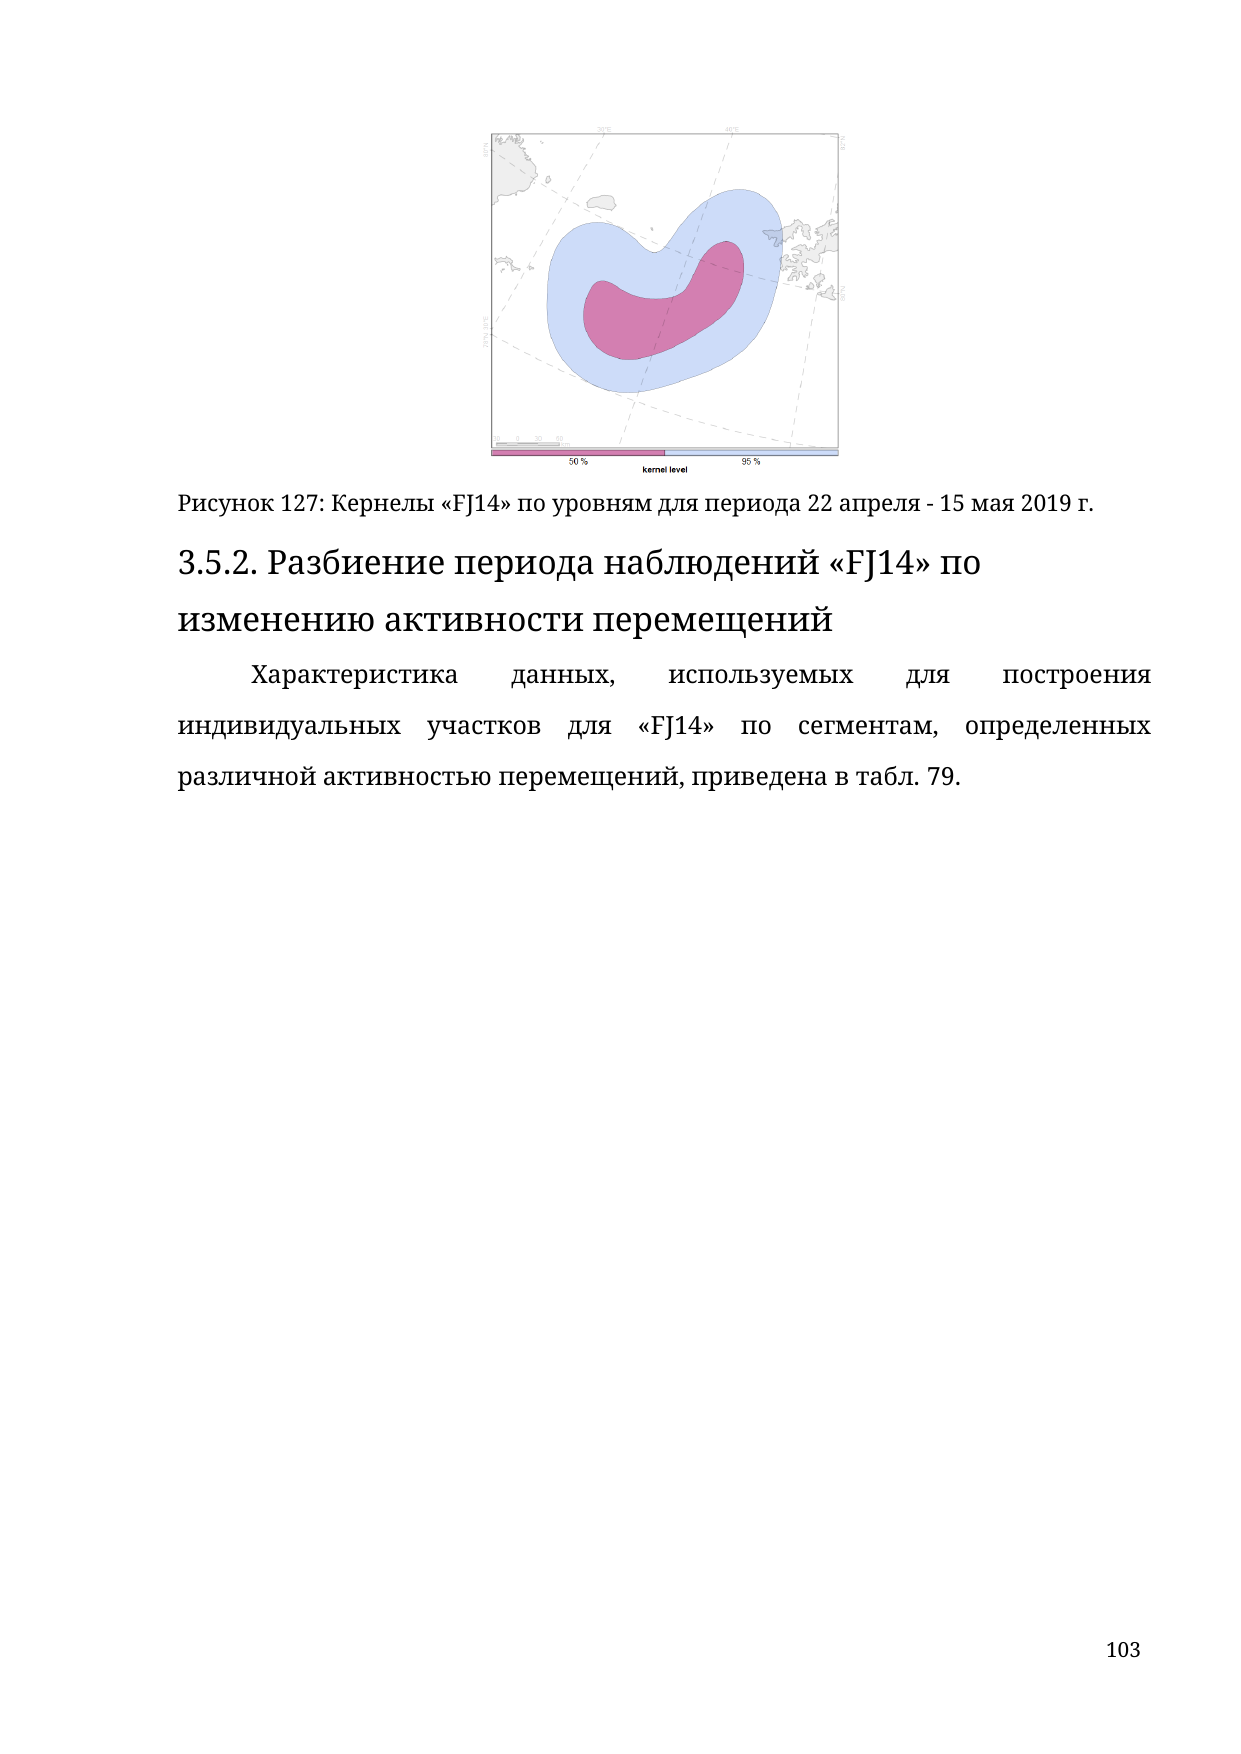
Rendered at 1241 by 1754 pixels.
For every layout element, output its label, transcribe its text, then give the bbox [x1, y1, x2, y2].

subtitle Разбиение периода наблюдений «FJ14» по изменению активности перемещений [177, 539, 1152, 641]
text Характеристика данных, используемых для построения индивидуальных участков для «FJ14» по сегментам, определенных различной активностью перемещений, приведена в табл. 79. [177, 656, 1152, 793]
picture [480, 124, 848, 475]
text Рисунок 127: Кернелы «FJ14» по уровням для периода 22 апреля - 15 мая 2019 г. [177, 487, 1152, 518]
